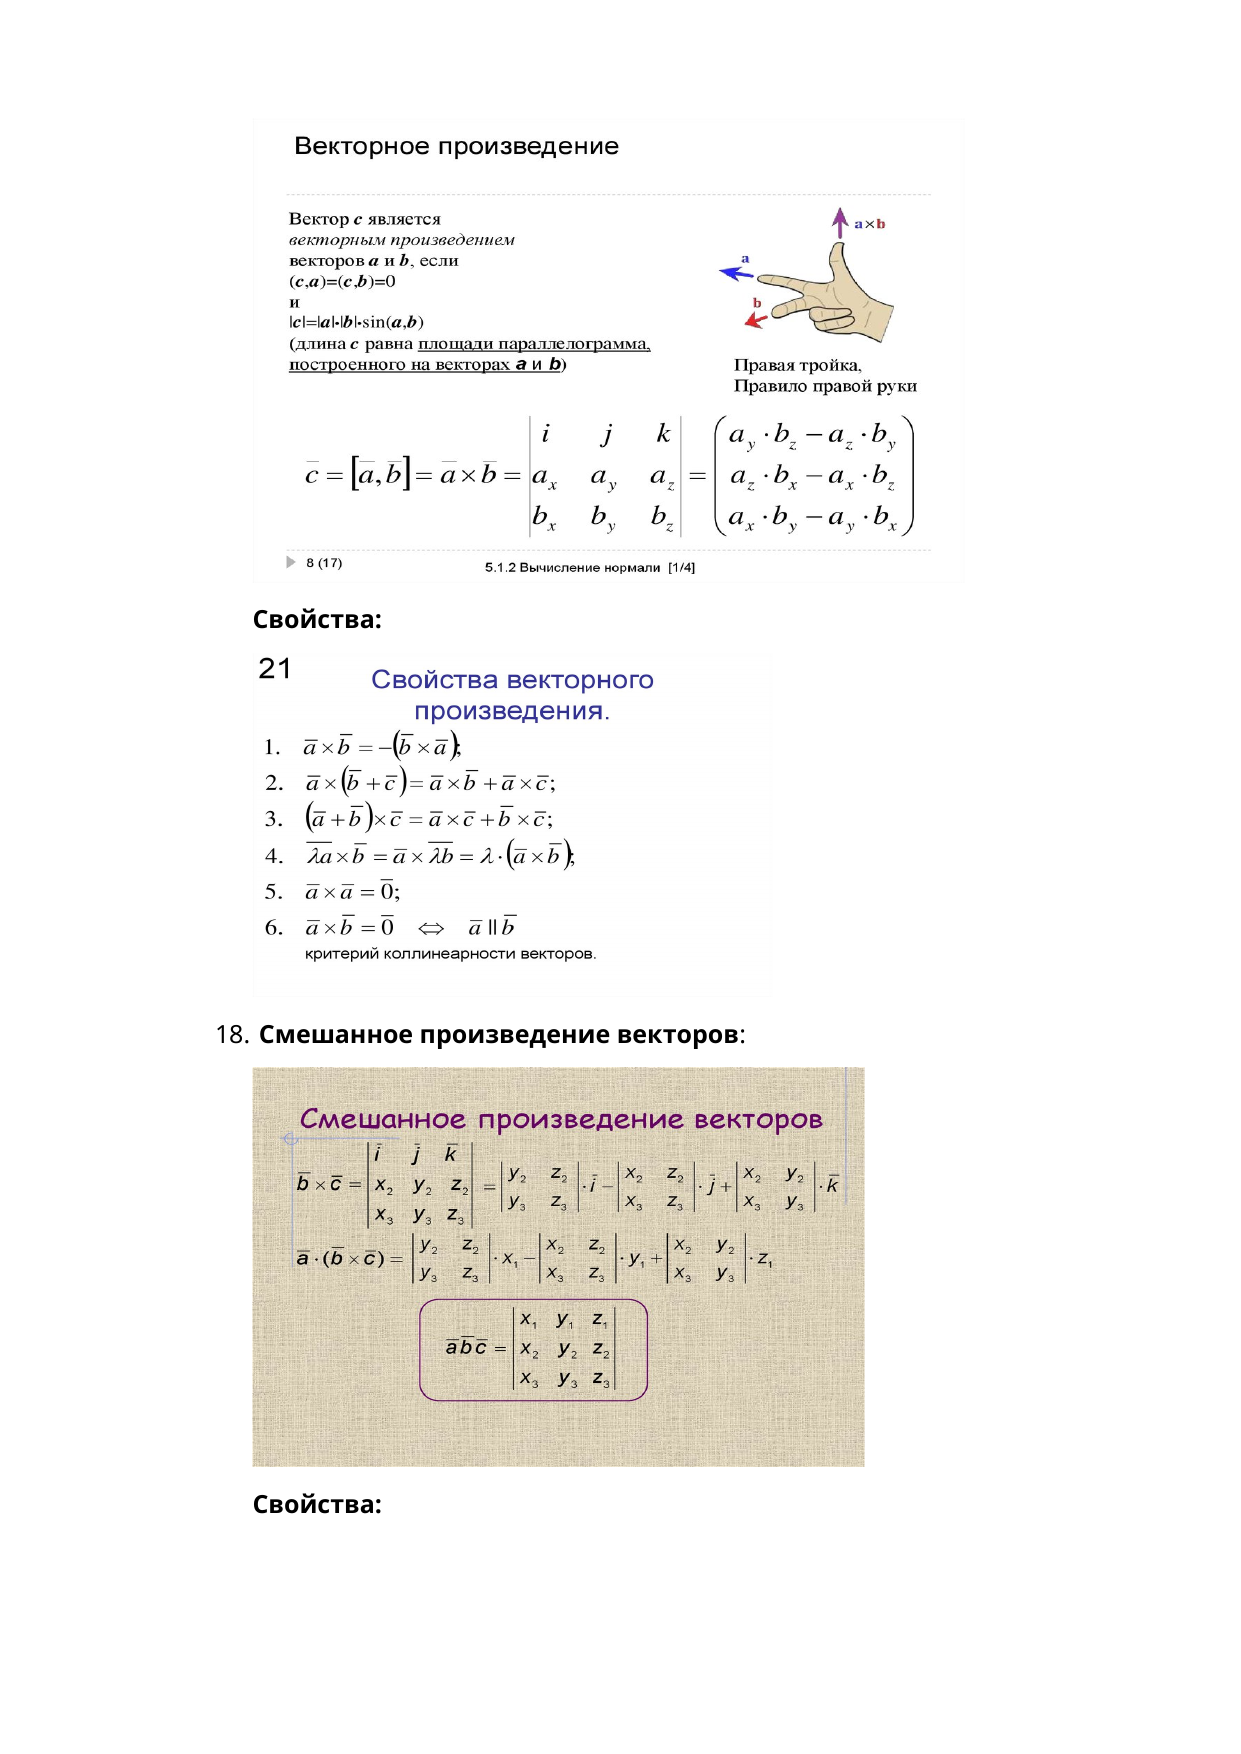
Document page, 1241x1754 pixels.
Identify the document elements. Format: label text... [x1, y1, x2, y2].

list Смешанное произведение векторов: [215, 1017, 1152, 1051]
picture [252, 653, 773, 997]
picture [252, 118, 965, 583]
list Свойства: [252, 1486, 1152, 1520]
list Свойства: [252, 602, 1152, 636]
picture [252, 1067, 865, 1467]
